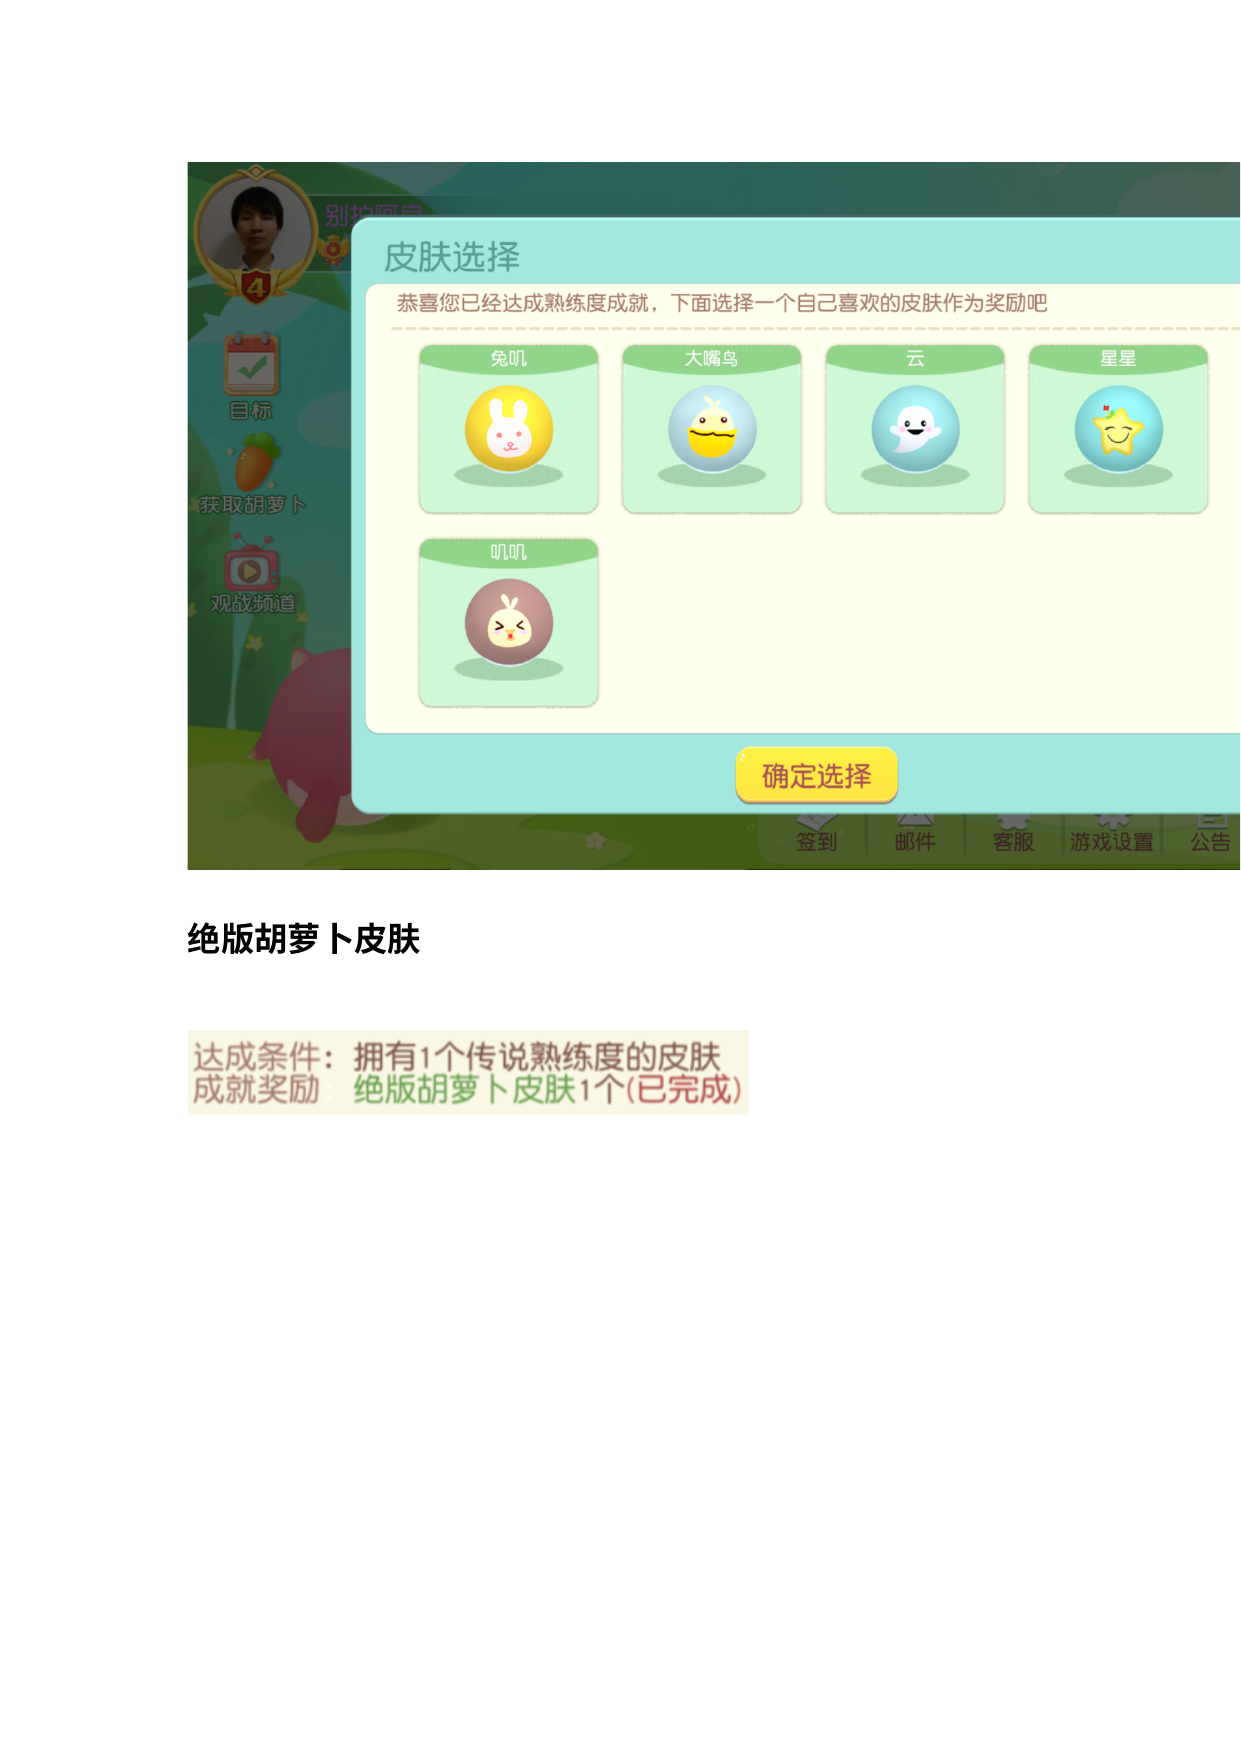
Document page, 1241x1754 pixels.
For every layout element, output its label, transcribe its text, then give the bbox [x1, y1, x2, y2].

picture [187, 162, 1241, 870]
picture [187, 1030, 749, 1115]
subtitle 绝版胡萝卜皮肤 [187, 904, 1053, 969]
